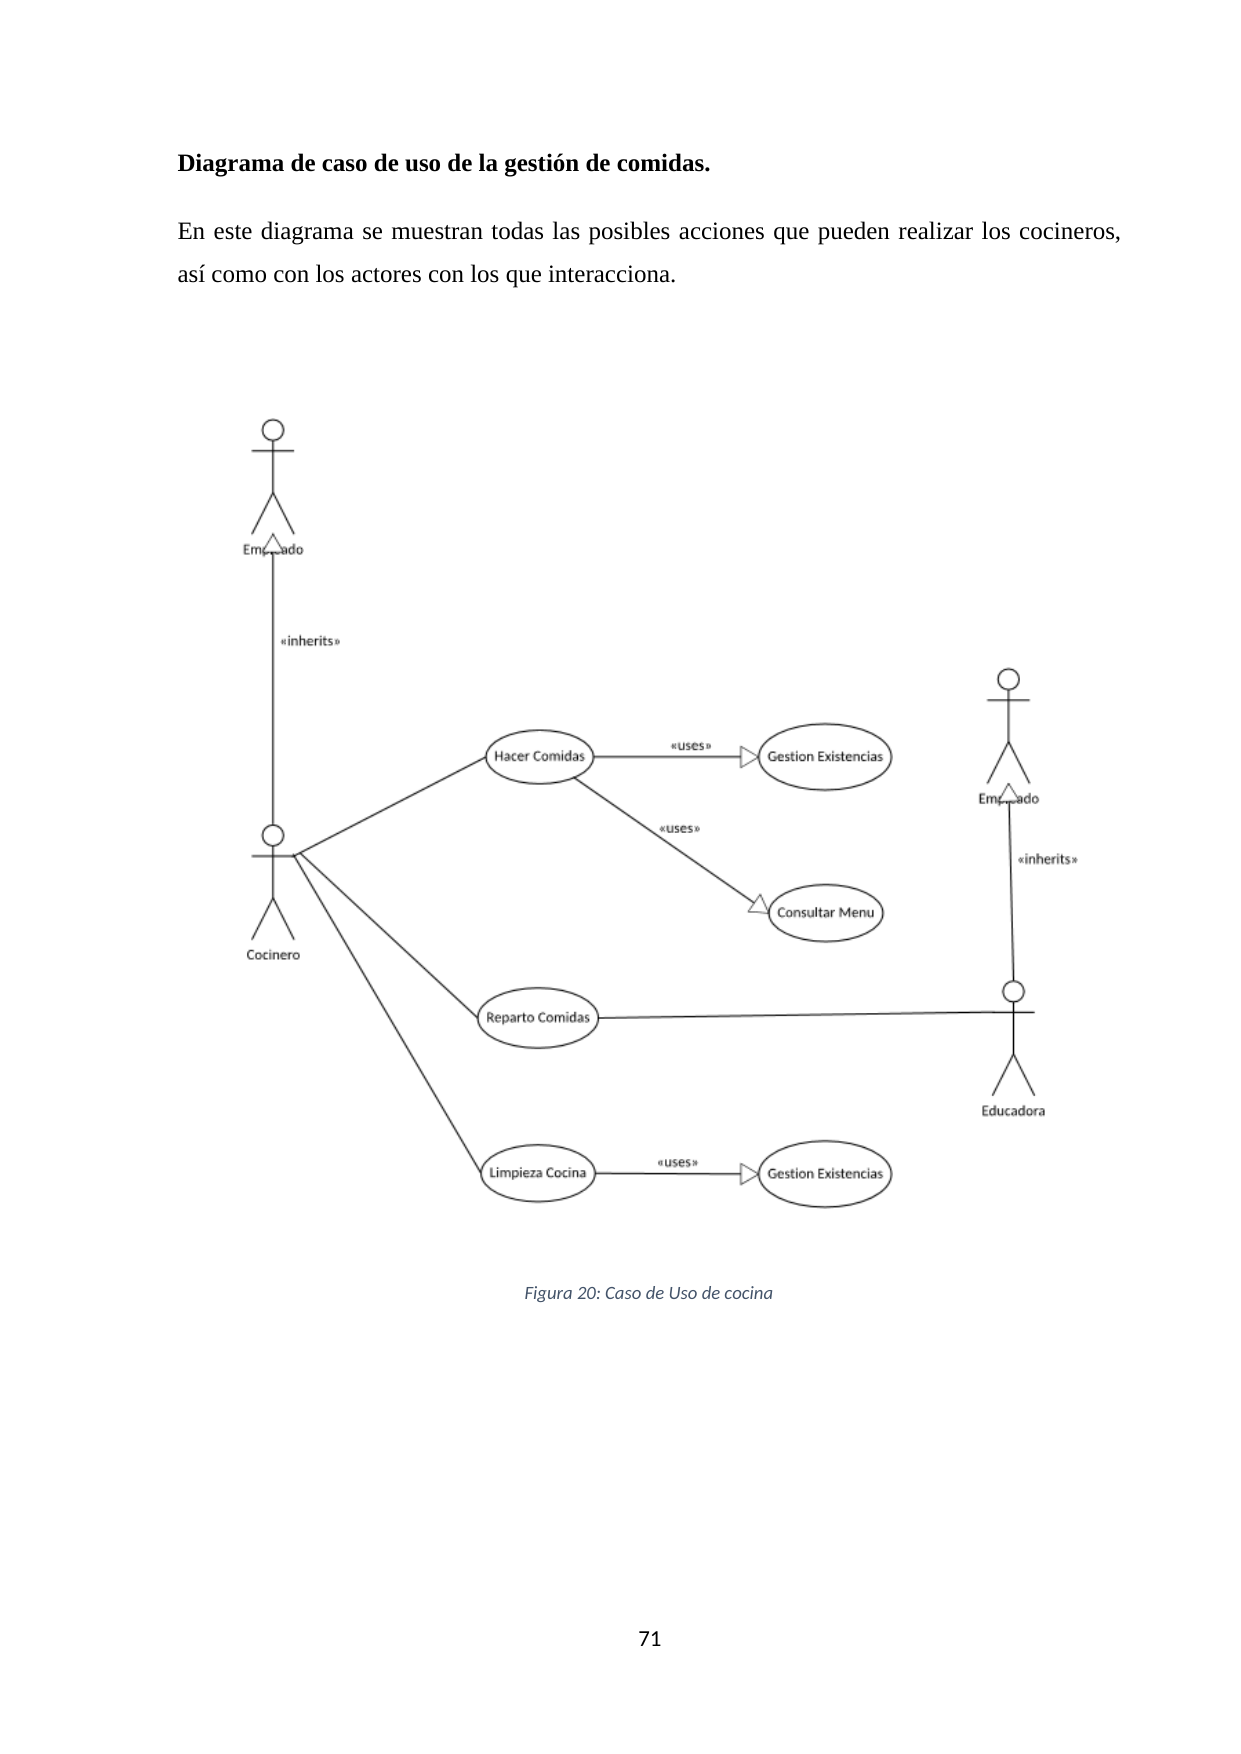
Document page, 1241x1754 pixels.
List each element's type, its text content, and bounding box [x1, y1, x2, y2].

text En este diagrama se muestran todas las posibles acciones que pueden realizar los cocineros, así como con los actores con los que interacciona. [177, 216, 1122, 288]
picture [177, 395, 1122, 1242]
text Diagrama de caso de uso de la gestión de comidas. [177, 148, 1122, 176]
